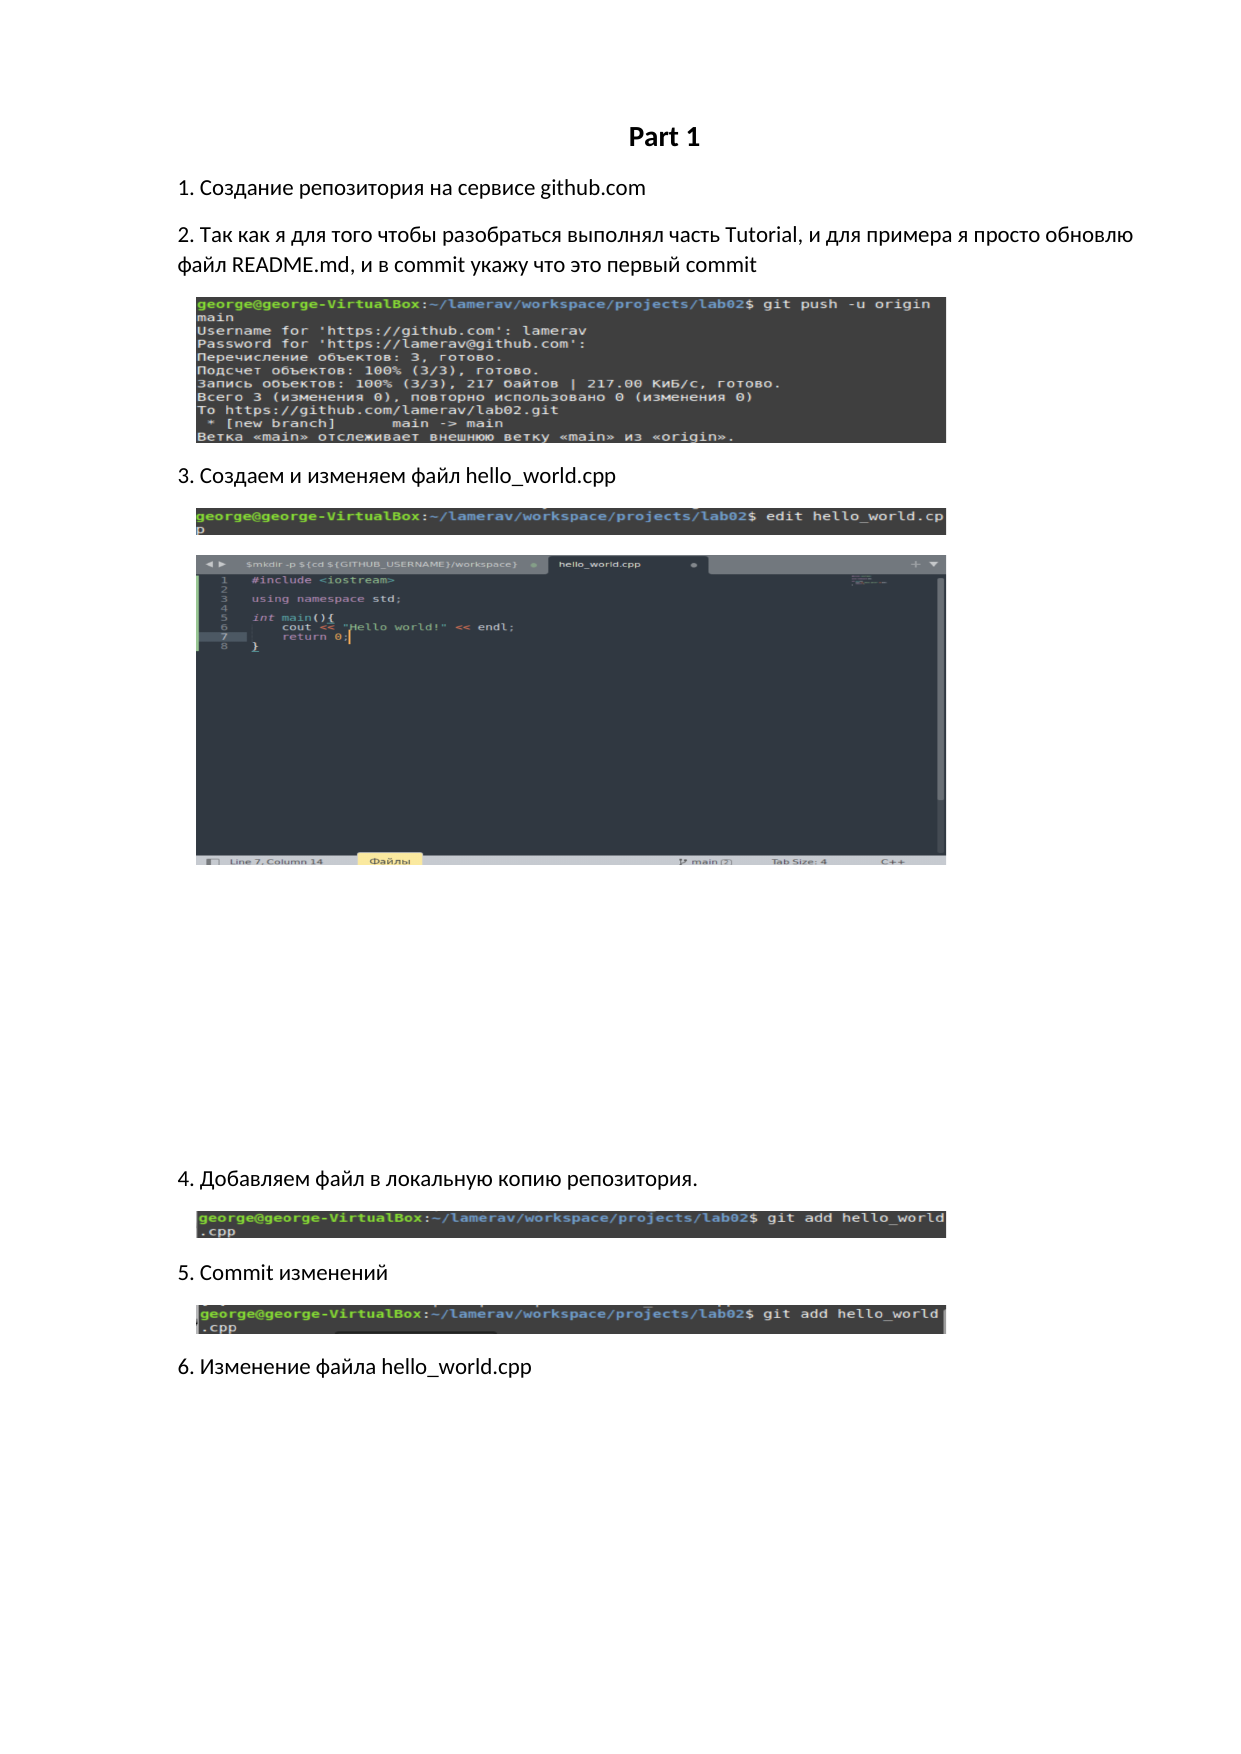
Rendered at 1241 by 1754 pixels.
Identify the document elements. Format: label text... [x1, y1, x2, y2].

text 6. Изменение файла hello_world.cpp [177, 1352, 1152, 1380]
text 5. Сommit изменений [177, 1258, 1152, 1286]
text Part 1 [177, 118, 1152, 154]
text 2. Так как я для того чтобы разобраться выполнял часть Tutorial, и для примера я просто обновлю файл README.md, и в commit укажу что это первый commit [177, 220, 1152, 278]
text 3. Создаем и изменяем файл hello_world.cpp [177, 461, 1152, 489]
text 1. Создание репозитория на сервисе github.com [177, 173, 1152, 201]
text 4. Добавляем файл в локальную копию репозитория. [177, 1164, 1152, 1193]
